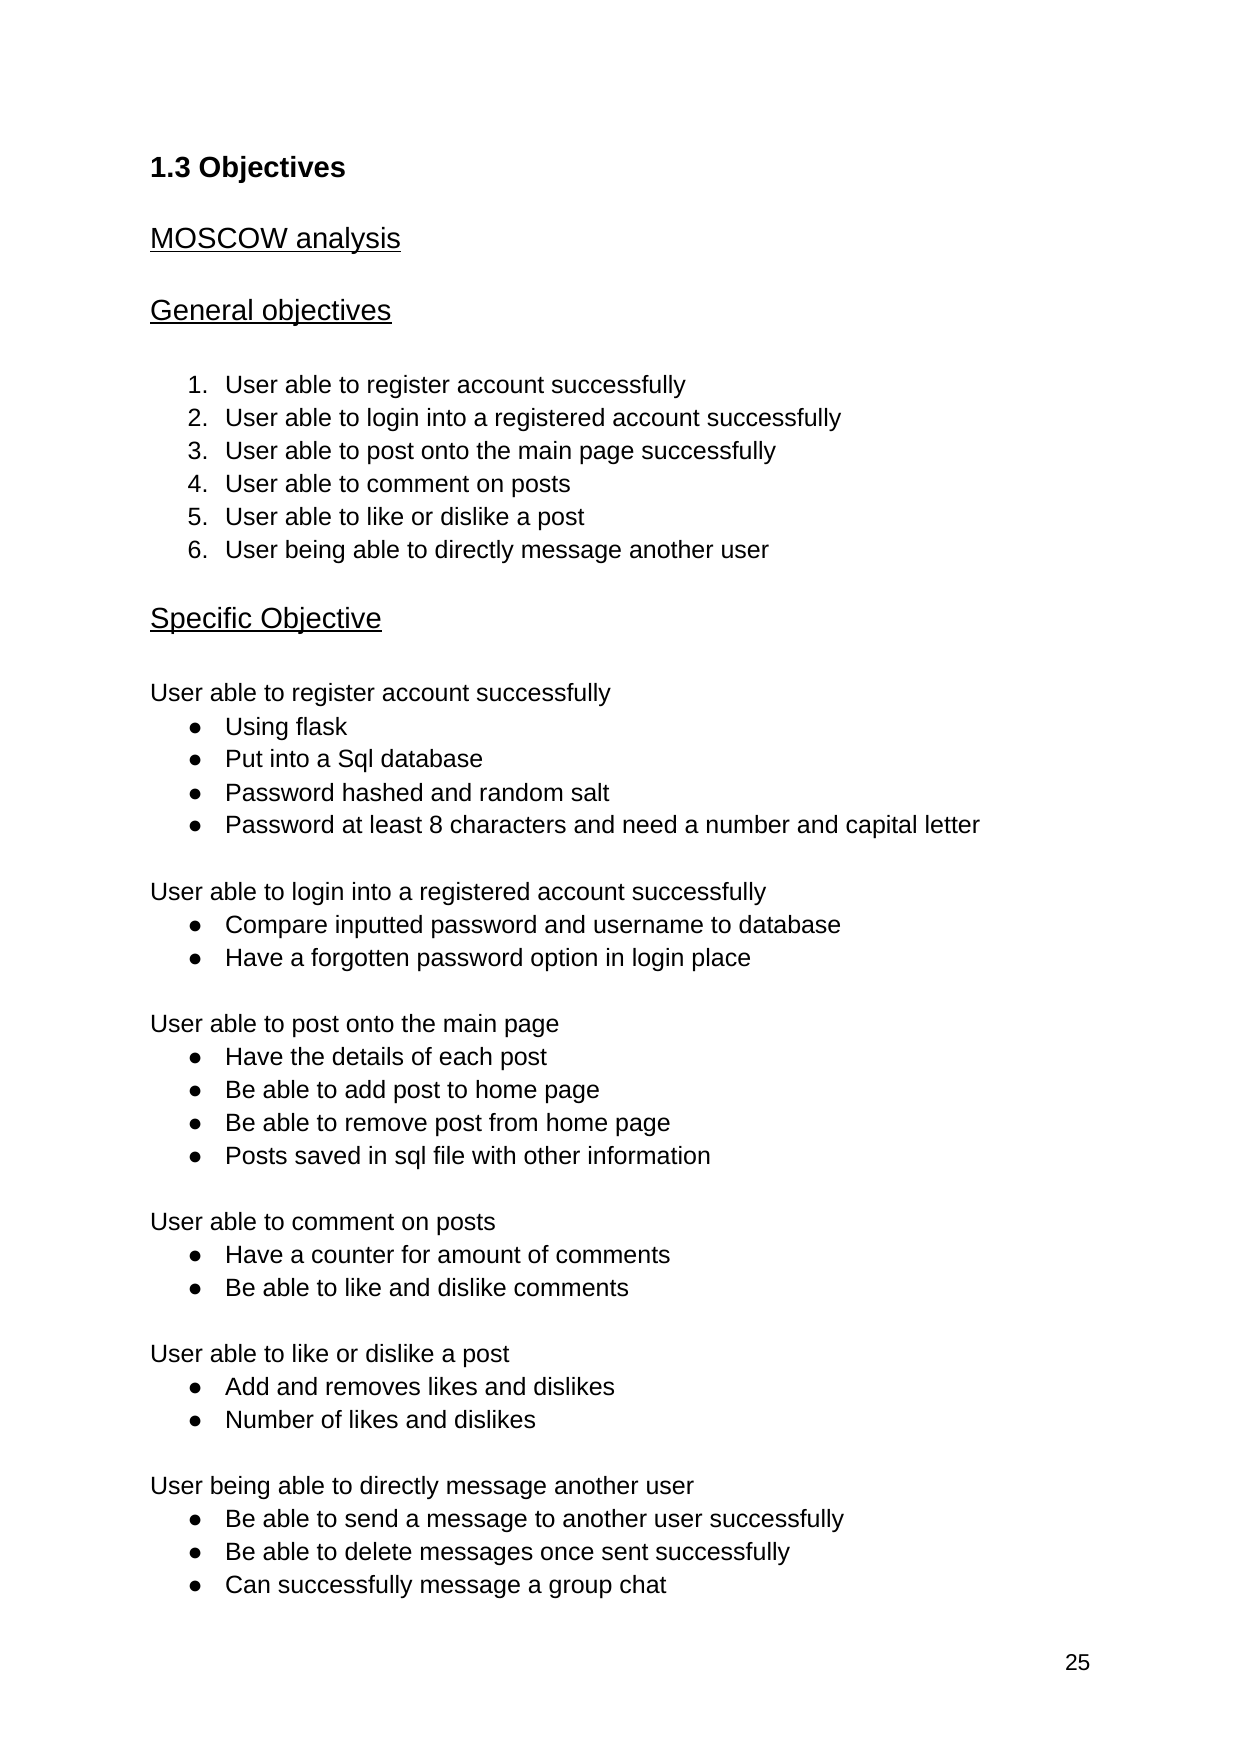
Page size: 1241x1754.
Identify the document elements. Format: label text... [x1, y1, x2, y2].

text User able to like or dislike a post [150, 1339, 1090, 1368]
text General objectives [150, 293, 1090, 327]
list User able to like or dislike a post [187, 502, 1090, 531]
list Password hashed and random salt [187, 777, 1090, 806]
text User able to post onto the main page [150, 1009, 1090, 1037]
list User able to register account successfully [187, 370, 1090, 399]
list Be able to like and dislike comments [187, 1273, 1090, 1302]
list Be able to delete messages once sent successfully [187, 1537, 1090, 1566]
text User able to register account successfully [150, 678, 1090, 707]
list Be able to add post to home page [187, 1075, 1090, 1103]
list Have a counter for amount of comments [187, 1240, 1090, 1268]
list Have a forgotten password option in login place [187, 943, 1090, 971]
text 1.3 Objectives [150, 150, 1090, 183]
list Can successfully message a group chat [187, 1570, 1090, 1599]
list Be able to remove post from home page [187, 1108, 1090, 1136]
list Number of likes and dislikes [187, 1405, 1090, 1434]
list User able to login into a registered account successfully [187, 403, 1090, 432]
list Be able to send a message to another user successfully [187, 1504, 1090, 1533]
list User able to post onto the main page successfully [187, 436, 1090, 465]
text User able to login into a registered account successfully [150, 877, 1090, 905]
list Compare inputted password and username to database [187, 909, 1090, 938]
text User able to comment on posts [150, 1207, 1090, 1236]
text MOSCOW analysis [150, 222, 1090, 255]
list Have the details of each post [187, 1042, 1090, 1070]
list Posts saved in sql file with other information [187, 1141, 1090, 1169]
list User being able to directly message another user [187, 535, 1090, 564]
text User being able to directly message another user [150, 1471, 1090, 1500]
list Using flask [187, 711, 1090, 740]
list Add and removes likes and dislikes [187, 1372, 1090, 1401]
list Password at least 8 characters and need a number and capital letter [187, 811, 1090, 839]
list User able to comment on posts [187, 469, 1090, 498]
list Put into a Sql database [187, 744, 1090, 773]
text Specific Objective [150, 601, 1090, 635]
